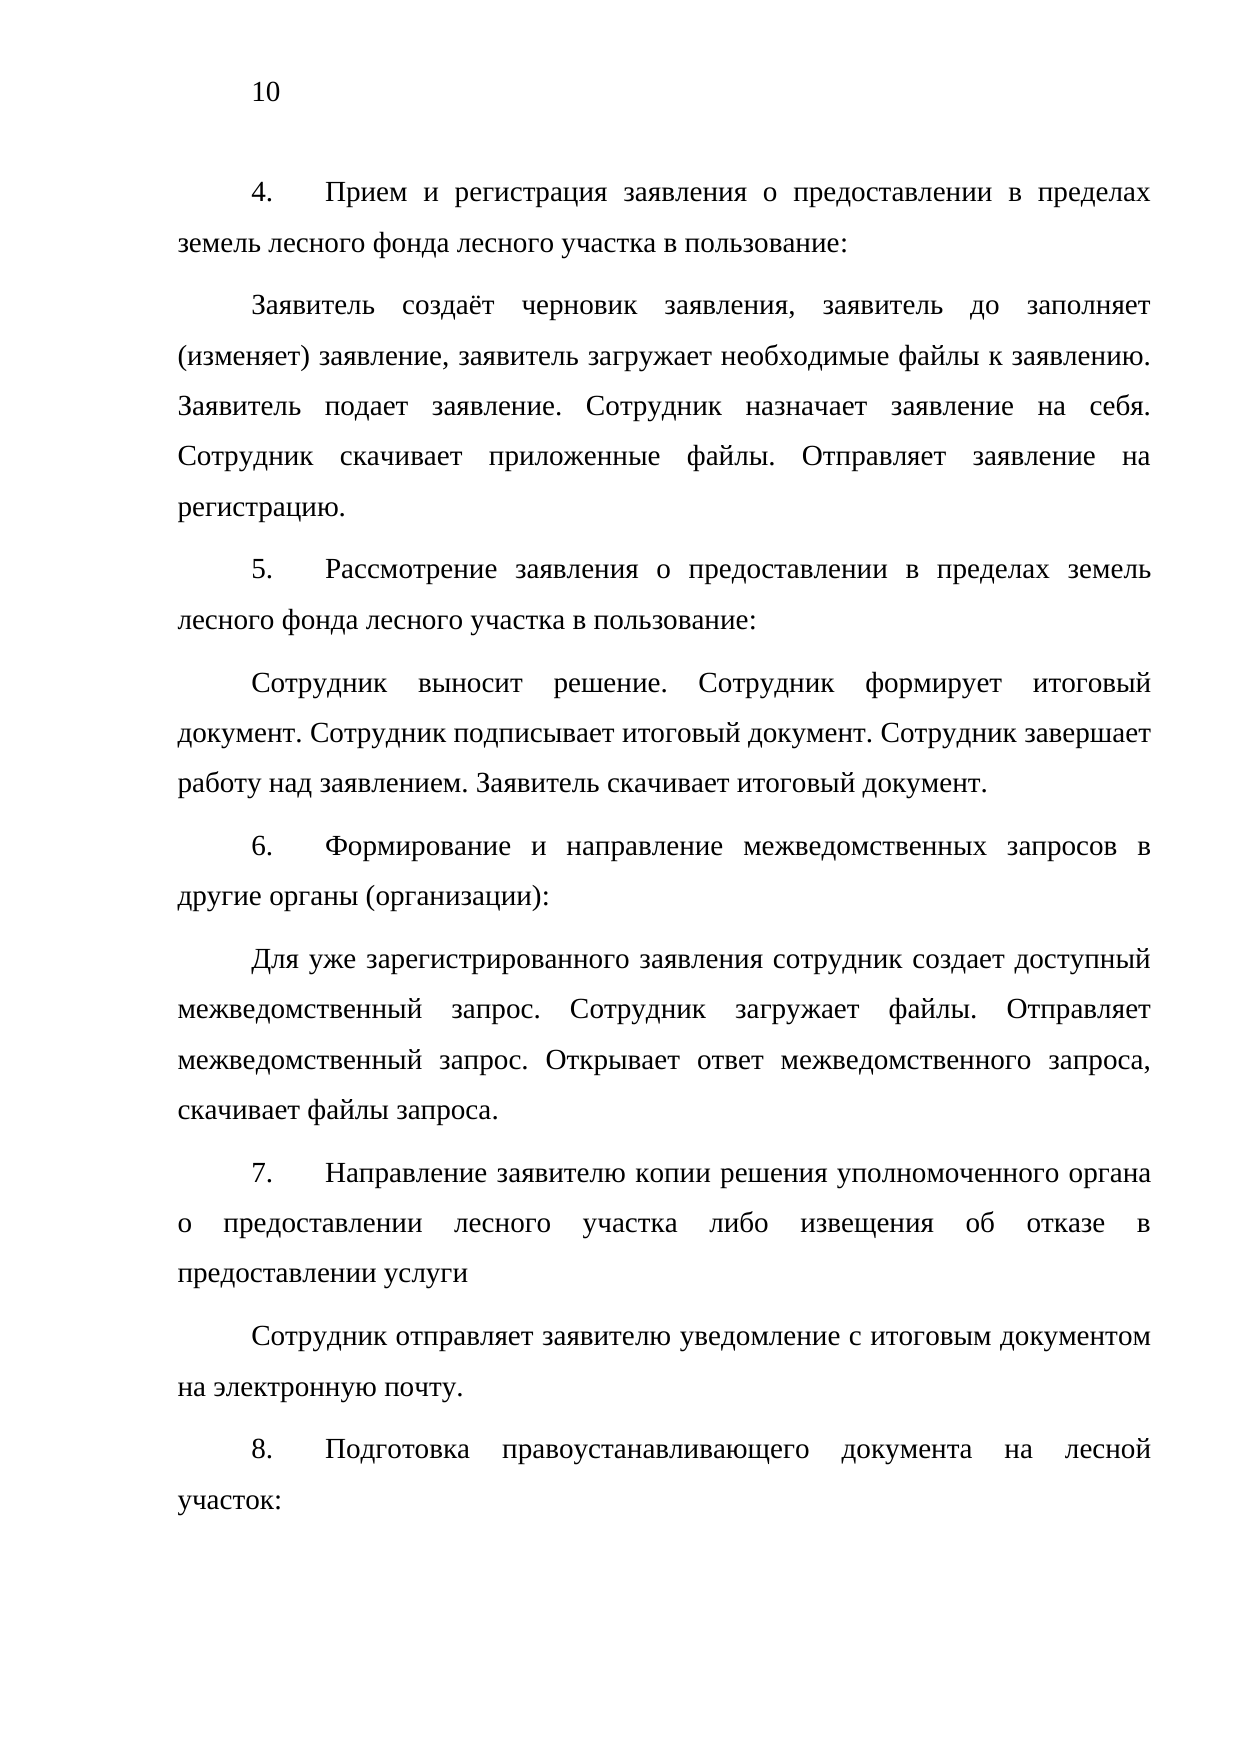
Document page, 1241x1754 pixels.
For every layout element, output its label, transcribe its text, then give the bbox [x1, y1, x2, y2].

list Подготовка правоустанавливающего документа на лесной участок: [177, 1432, 1152, 1515]
list Формирование и направление межведомственных запросов в другие органы (организации): [177, 828, 1152, 912]
list Направление заявителю копии решения уполномоченного органа о предоставлении лесного участка либо извещения об отказе в предоставлении услуги [177, 1155, 1152, 1289]
list Прием и регистрация заявления о предоставлении в пределах земель лесного фонда лесного участка в пользование: [177, 174, 1152, 258]
text Сотрудник выносит решение. Сотрудник формирует итоговый документ. Сотрудник подписывает итоговый документ. Сотрудник завершает работу над заявлением. Заявитель скачивает итоговый документ. [177, 665, 1152, 799]
text Для уже зарегистрированного заявления сотрудник создает доступный межведомственный запрос. Сотрудник загружает файлы. Отправляет межведомственный запрос. Открывает ответ межведомственного запроса, скачивает файлы запроса. [177, 941, 1152, 1126]
list Рассмотрение заявления о предоставлении в пределах земель лесного фонда лесного участка в пользование: [177, 552, 1152, 635]
text Сотрудник отправляет заявителю уведомление с итоговым документом на электронную почту. [177, 1318, 1152, 1402]
